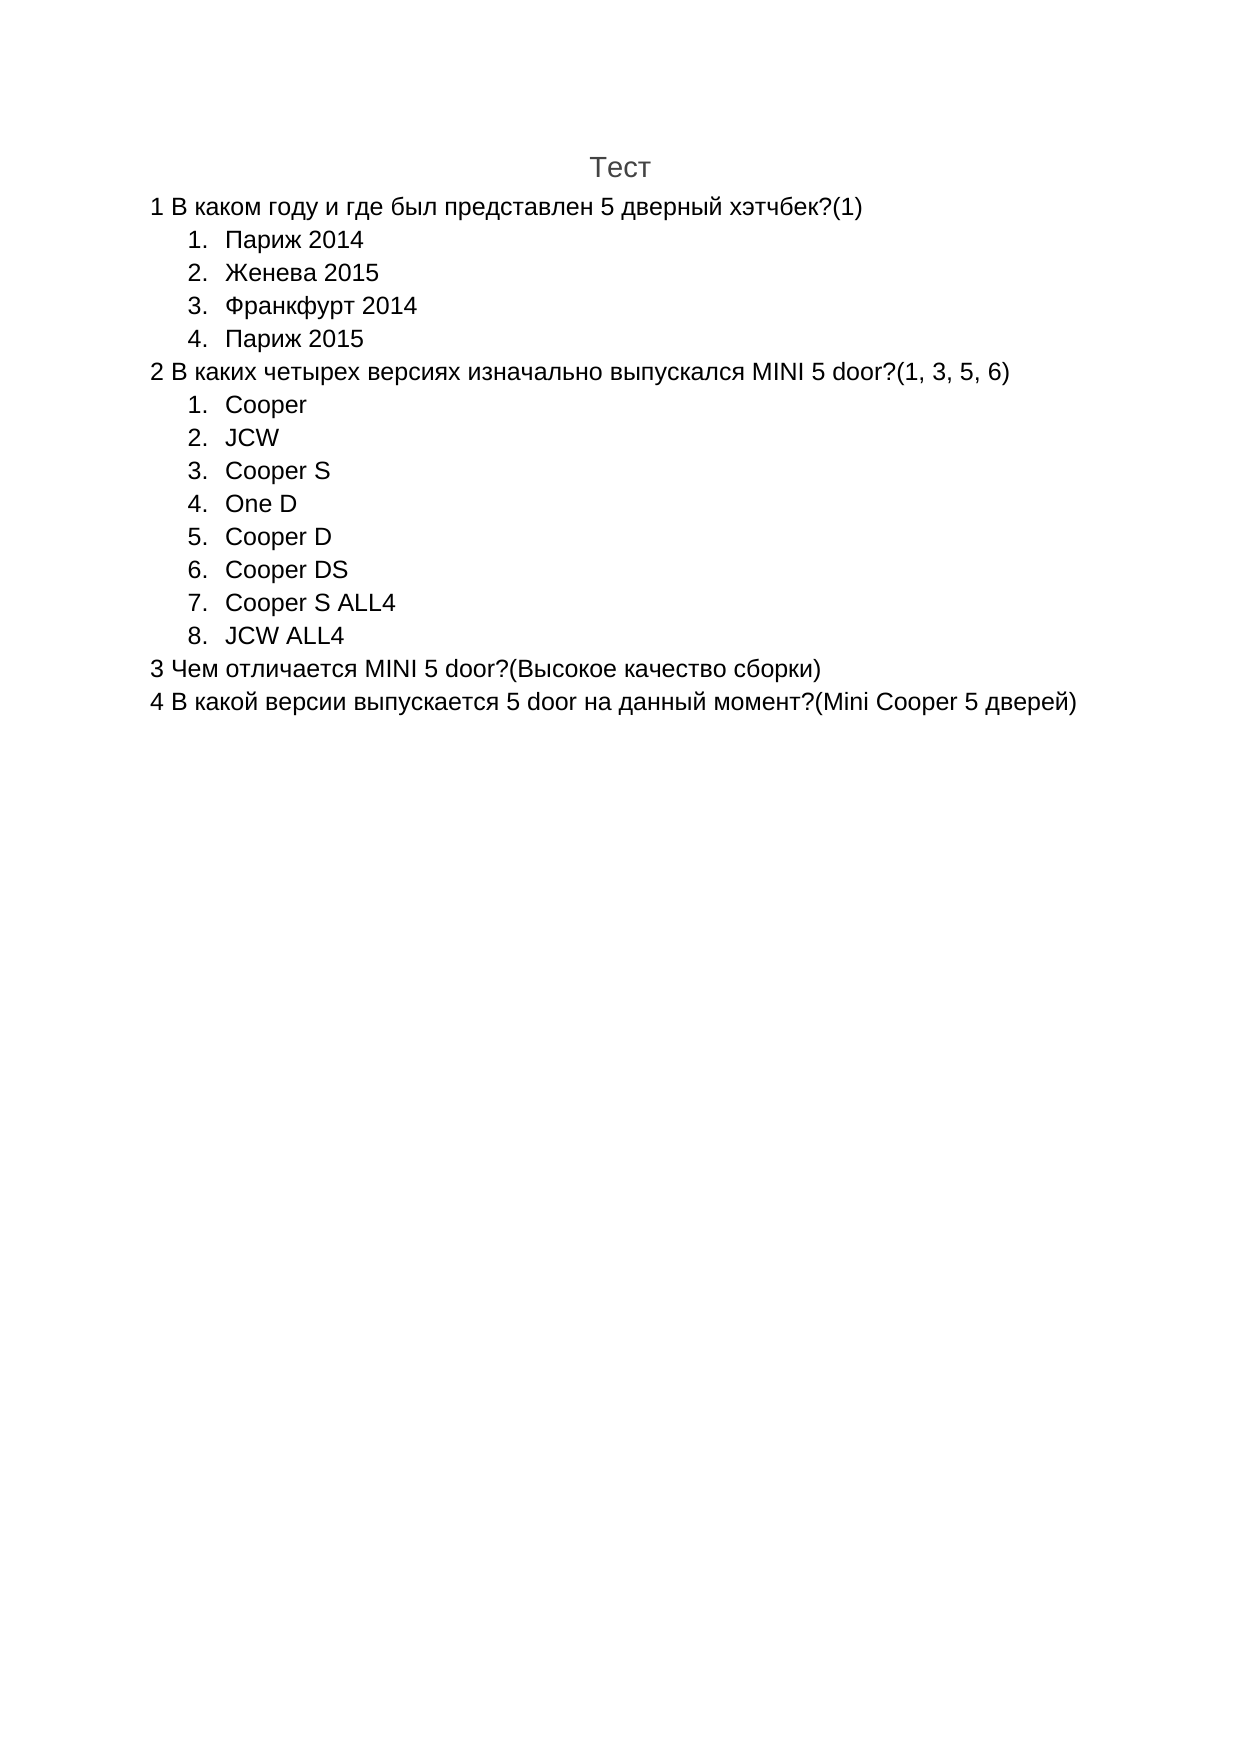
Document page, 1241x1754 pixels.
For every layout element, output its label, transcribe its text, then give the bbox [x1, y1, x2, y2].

list Cooper D [187, 522, 1090, 551]
text 3 Чем отличается MINI 5 door?(Высокое качество сборки) [150, 654, 1090, 683]
list Париж 2015 [187, 324, 1090, 353]
list JCW [187, 423, 1090, 452]
list Франкфурт 2014 [187, 291, 1090, 320]
list Cooper S ALL4 [187, 588, 1090, 617]
list Cooper S [187, 456, 1090, 485]
text 2 В каких четырех версиях изначально выпускался MINI 5 door?(1, 3, 5, 6) [150, 357, 1090, 386]
list Париж 2014 [187, 225, 1090, 254]
list Женева 2015 [187, 258, 1090, 287]
subtitle Тест [150, 150, 1090, 183]
list Cooper [187, 390, 1090, 419]
list One D [187, 489, 1090, 518]
list Cooper DS [187, 555, 1090, 584]
list JCW ALL4 [187, 621, 1090, 650]
text 1 В каком году и где был представлен 5 дверный хэтчбек?(1) [150, 192, 1090, 221]
text 4 В какой версии выпускается 5 door на данный момент?(Mini Cooper 5 дверей) [150, 687, 1090, 716]
